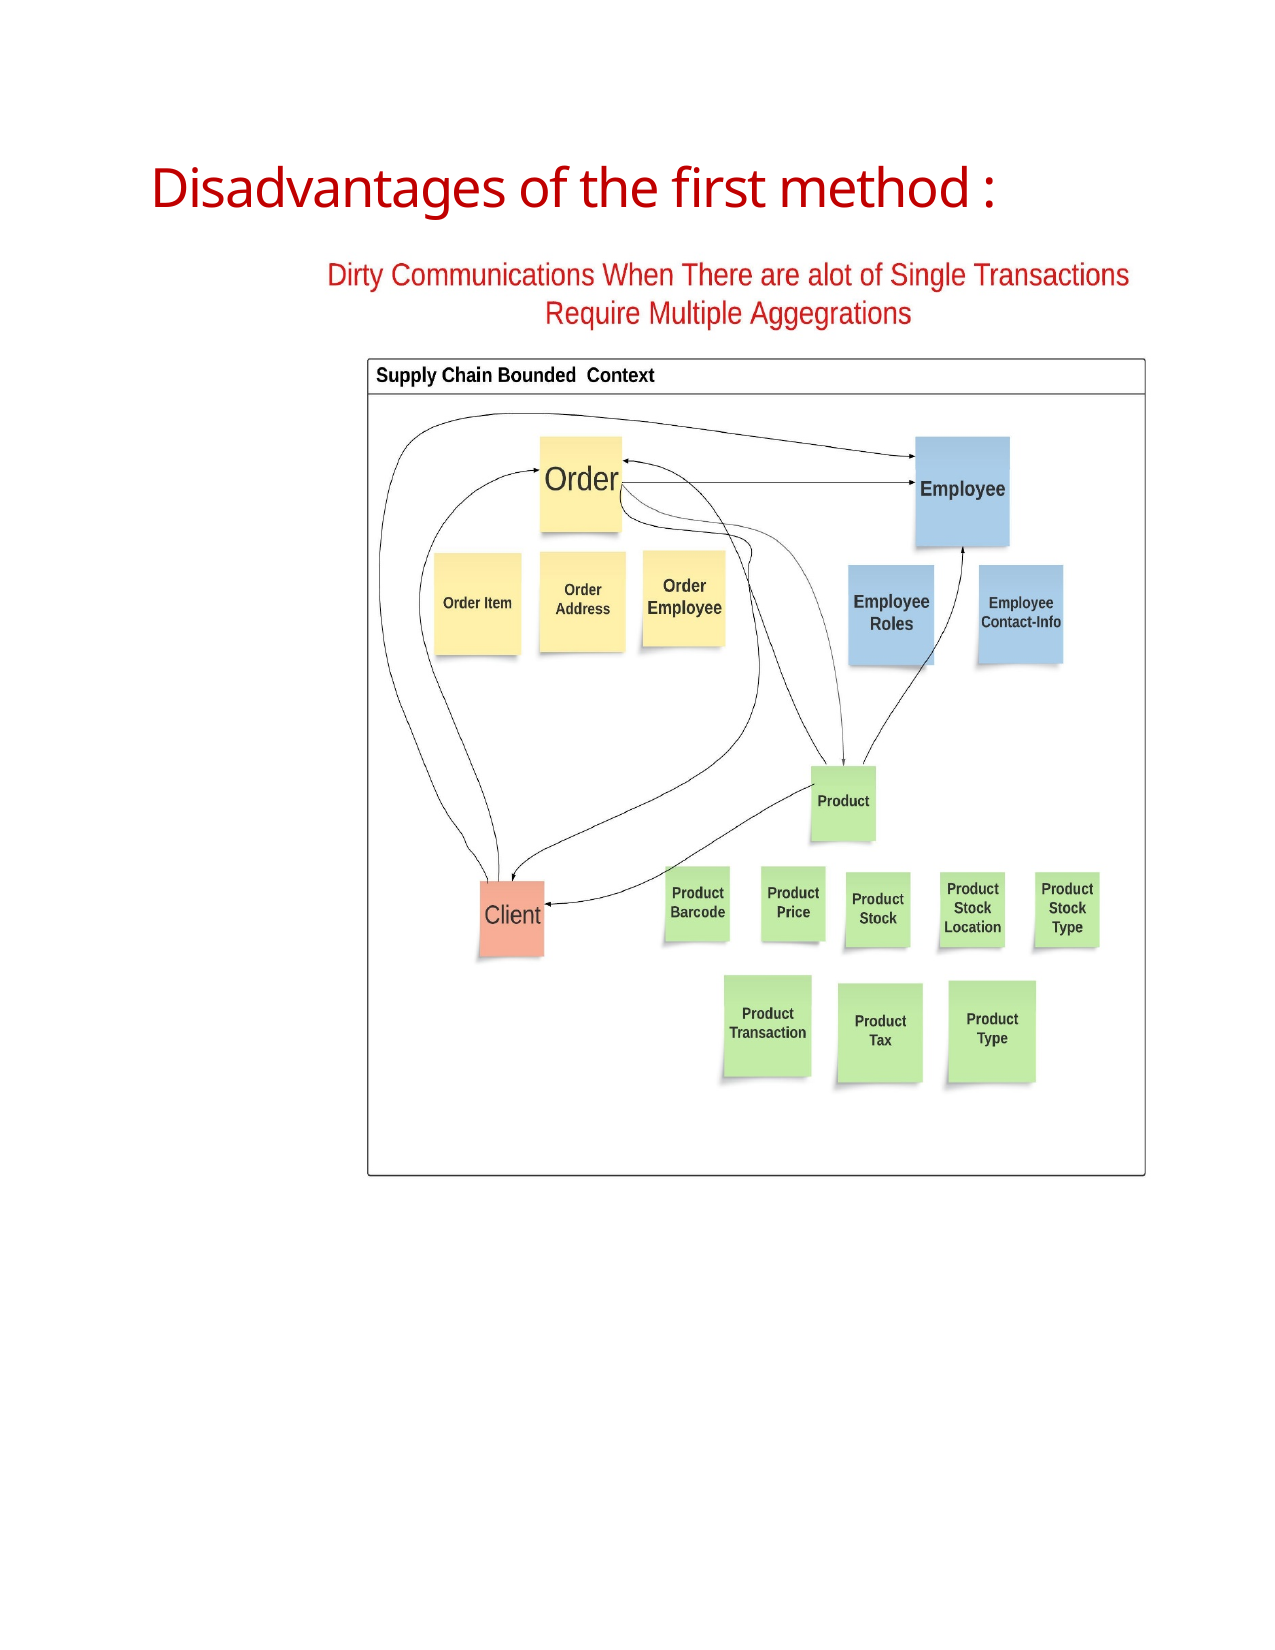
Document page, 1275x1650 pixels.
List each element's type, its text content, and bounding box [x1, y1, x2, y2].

text Disadvantages of the first method : [150, 150, 1125, 224]
picture [150, 241, 1275, 1191]
